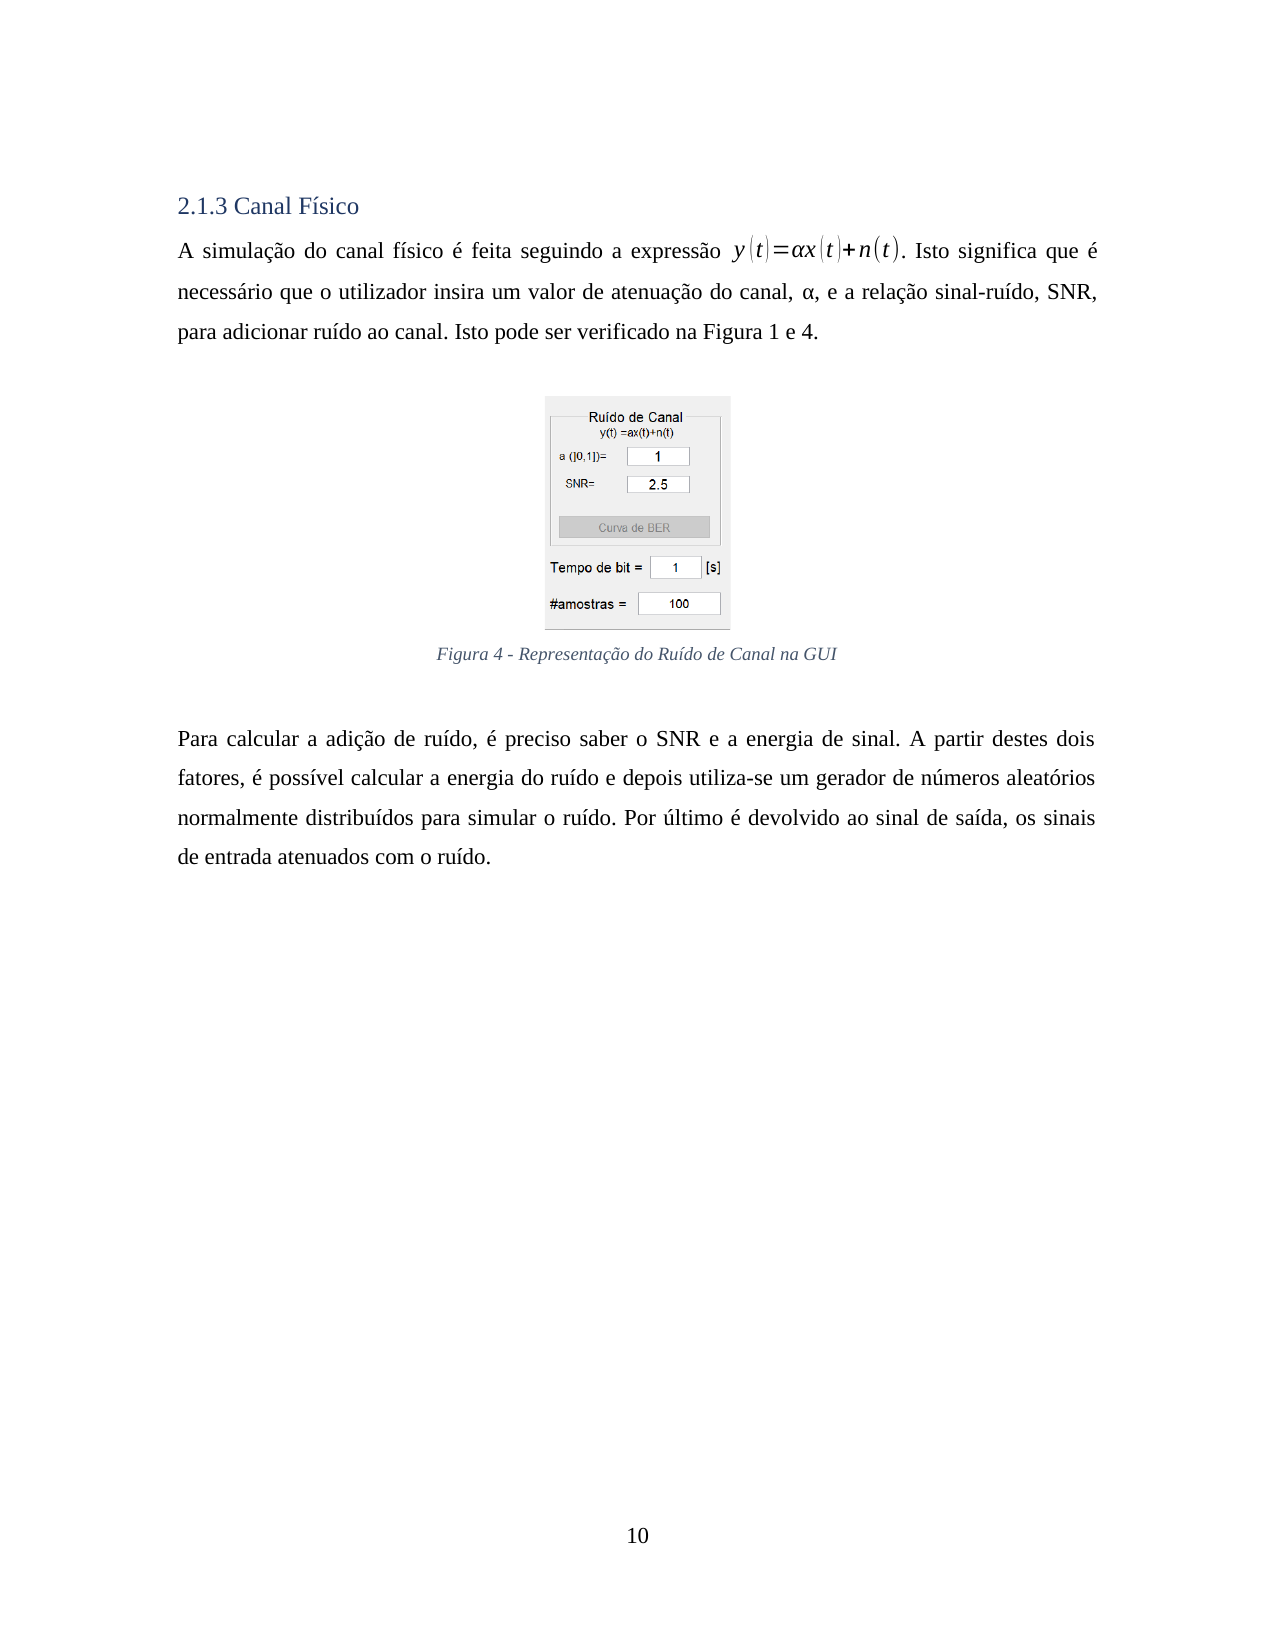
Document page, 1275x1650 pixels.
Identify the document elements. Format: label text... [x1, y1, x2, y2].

subtitle 2.1.3 Canal Físico [177, 191, 1098, 220]
picture [544, 396, 731, 630]
text A simulação do canal físico é feita seguindo a expressão . Isto significa que é necessário que o utilizador insira um valor de atenuação do canal, α, e a relação sinal-ruído, SNR, para adicionar ruído ao canal. Isto pode ser verificado na Figura 1 e 4. [177, 234, 1098, 344]
text Para calcular a adição de ruído, é preciso saber o SNR e a energia de sinal. A partir destes dois fatores, é possível calcular a energia do ruído e depois utiliza-se um gerador de números aleatórios normalmente distribuídos para simular o ruído. Por último é devolvido ao sinal de saída, os sinais de entrada atenuados com o ruído. [177, 725, 1098, 870]
